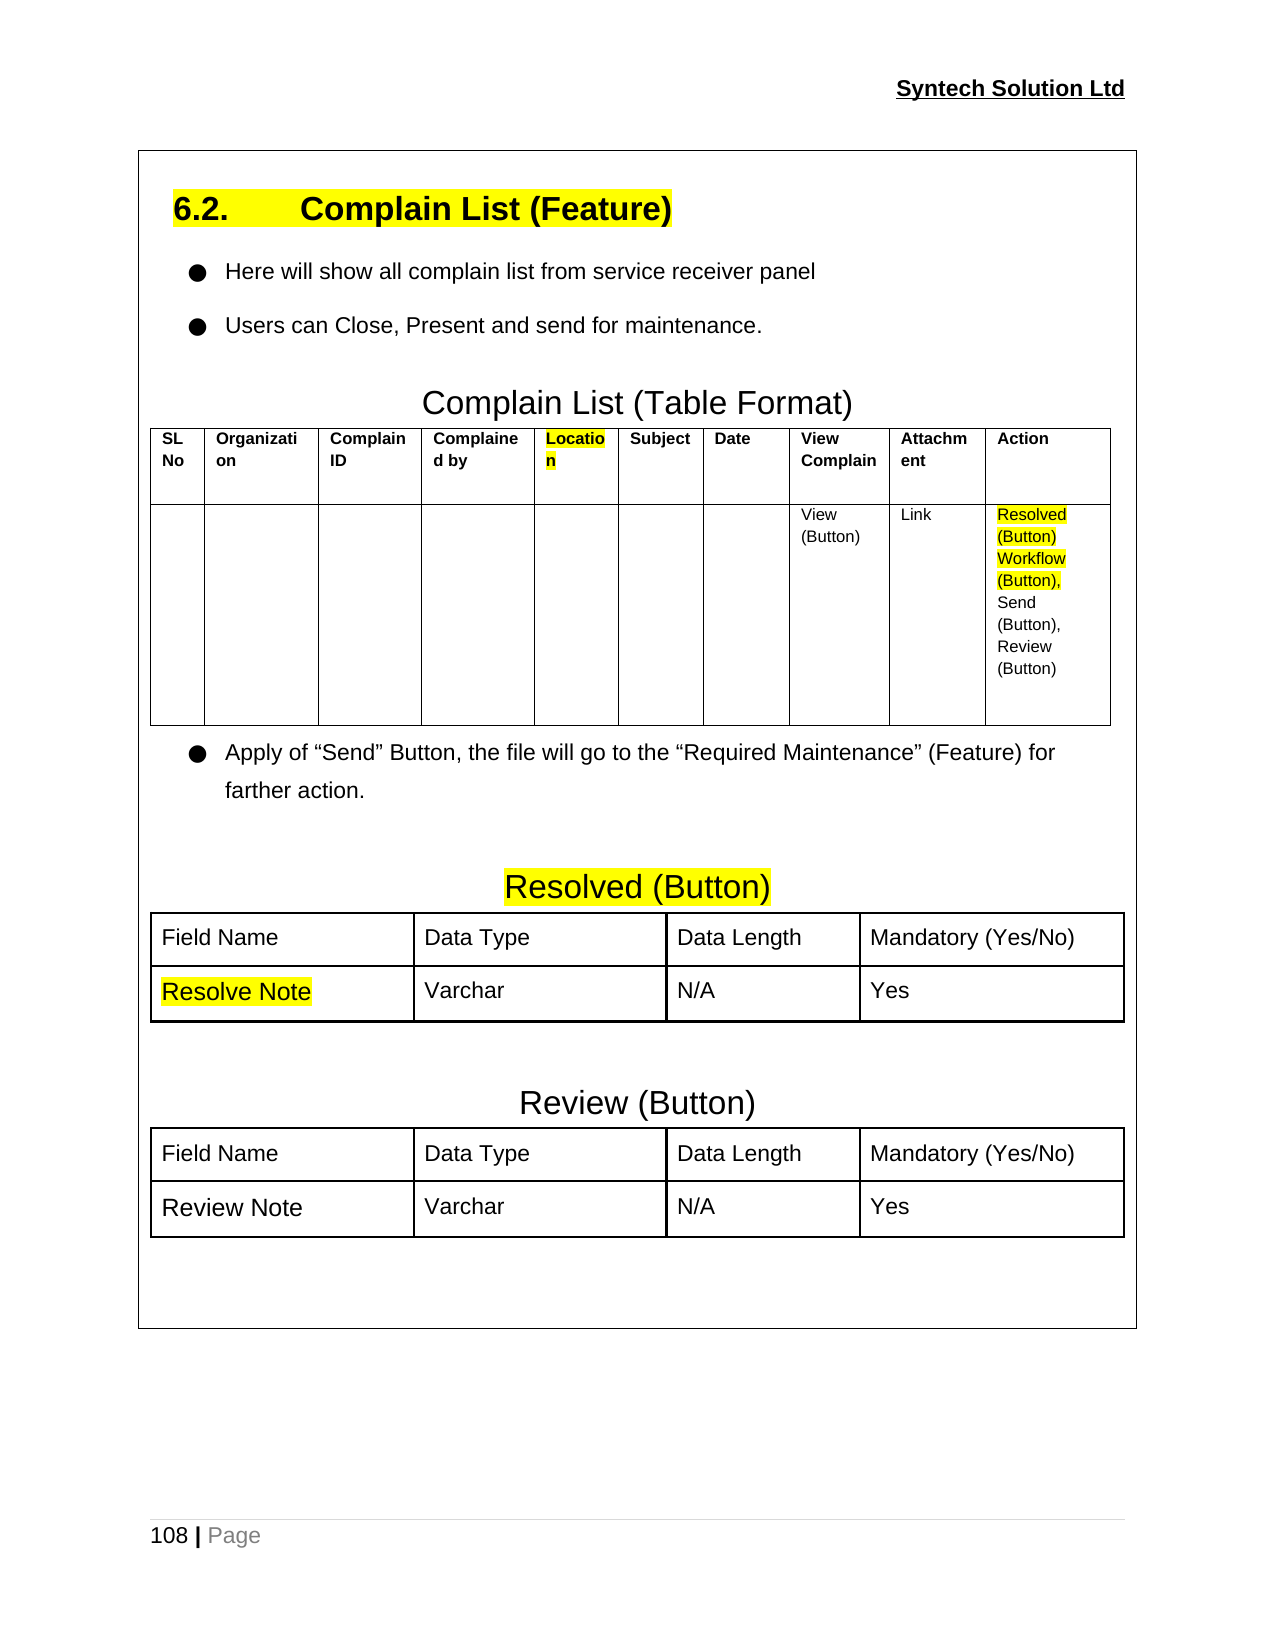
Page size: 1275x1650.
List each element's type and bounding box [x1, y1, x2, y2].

table_header [139, 151, 1136, 1328]
